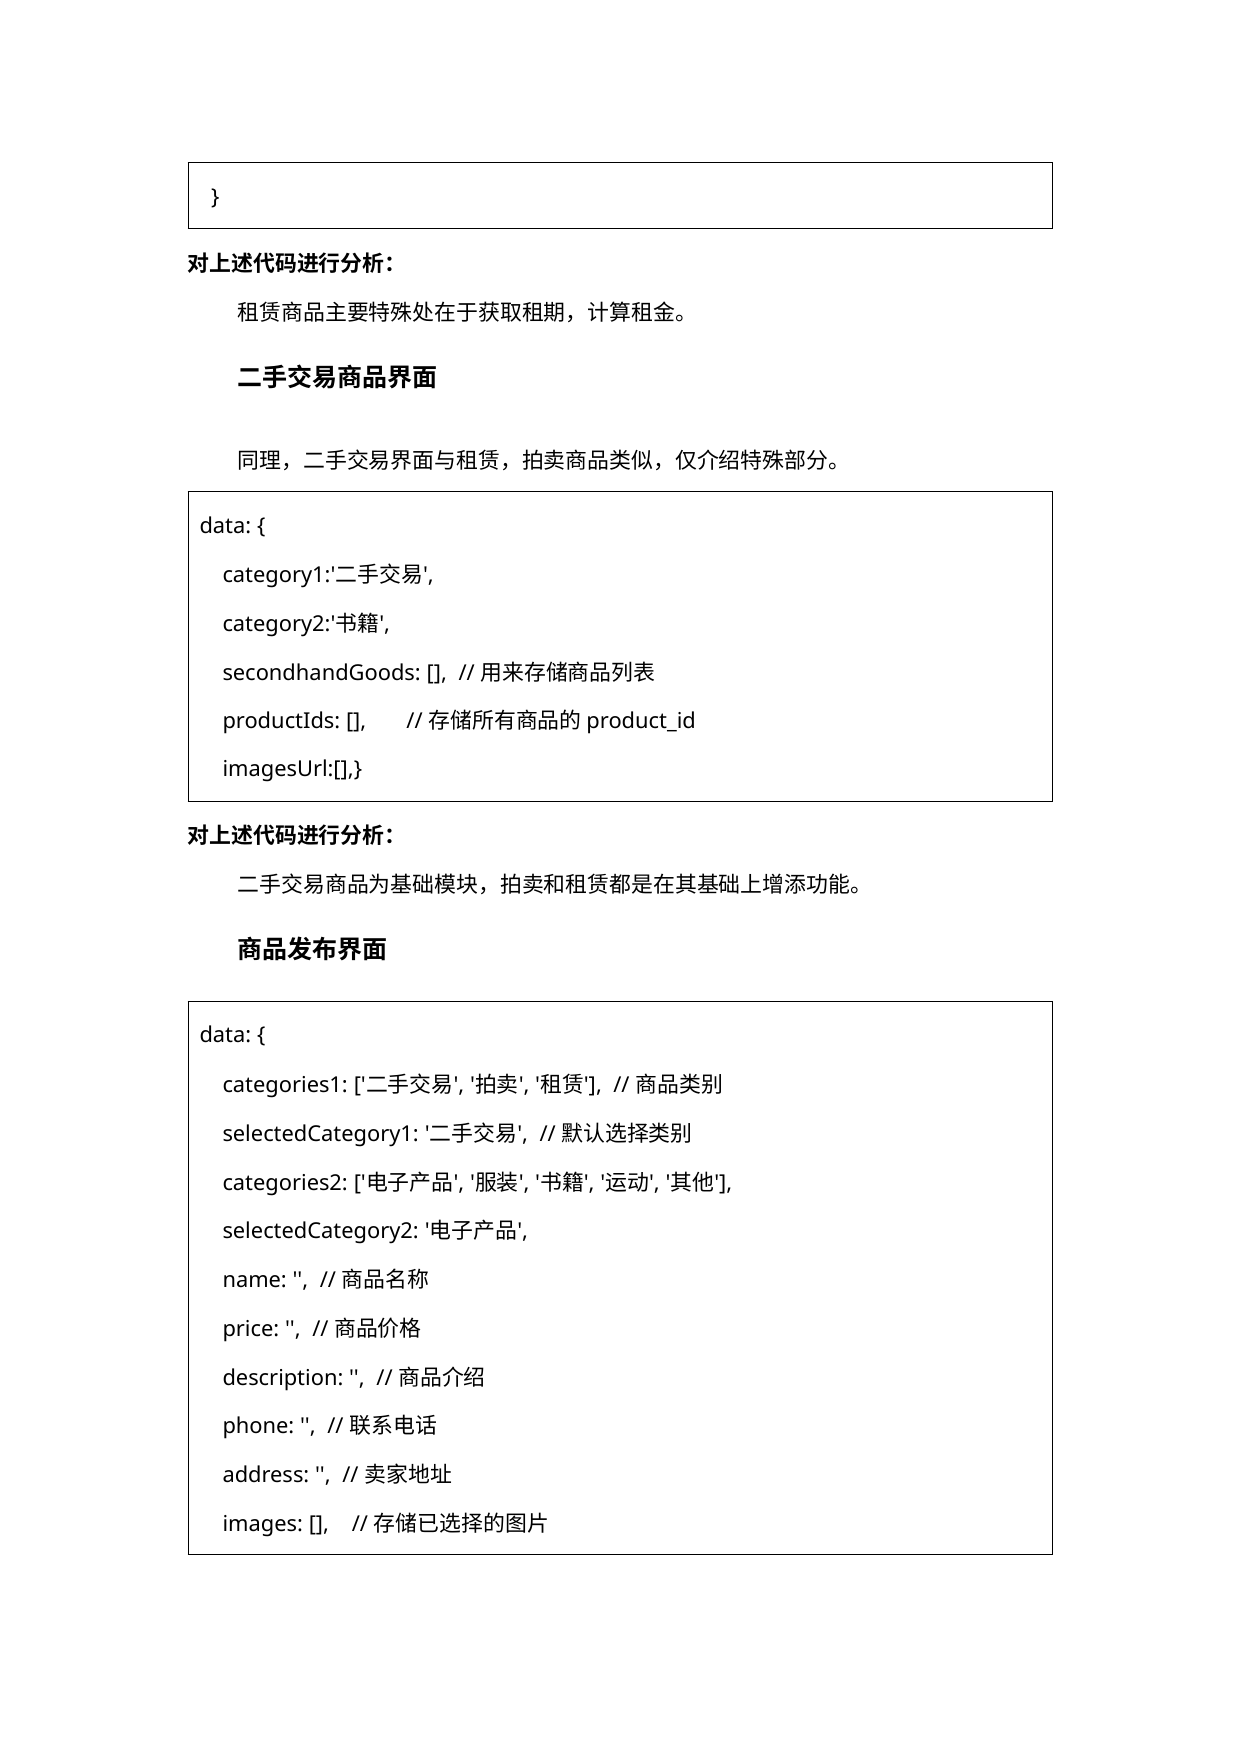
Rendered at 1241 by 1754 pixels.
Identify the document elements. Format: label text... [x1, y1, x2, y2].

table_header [189, 163, 1052, 228]
text 二手交易商品为基础模块，拍卖和租赁都是在其基础上增添功能。 [187, 867, 1053, 899]
subtitle 二手交易商品界面 [187, 343, 1053, 408]
text 同理，二手交易界面与租赁，拍卖商品类似，仅介绍特殊部分。 [187, 442, 1053, 475]
text 对上述代码进行分析： [187, 245, 1053, 278]
text 租赁商品主要特殊处在于获取租期，计算租金。 [187, 294, 1053, 327]
subtitle 商品发布界面 [187, 916, 1053, 981]
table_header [189, 1002, 1052, 1554]
table_header data: { category1:'二手交易', category2:'书籍', secondhandGoods: [], // 用来存储商品列表 productIds: [], // 存储所有商品的 product_id imagesUrl:[],} [189, 492, 1052, 801]
text 对上述代码进行分析： [187, 818, 1053, 851]
